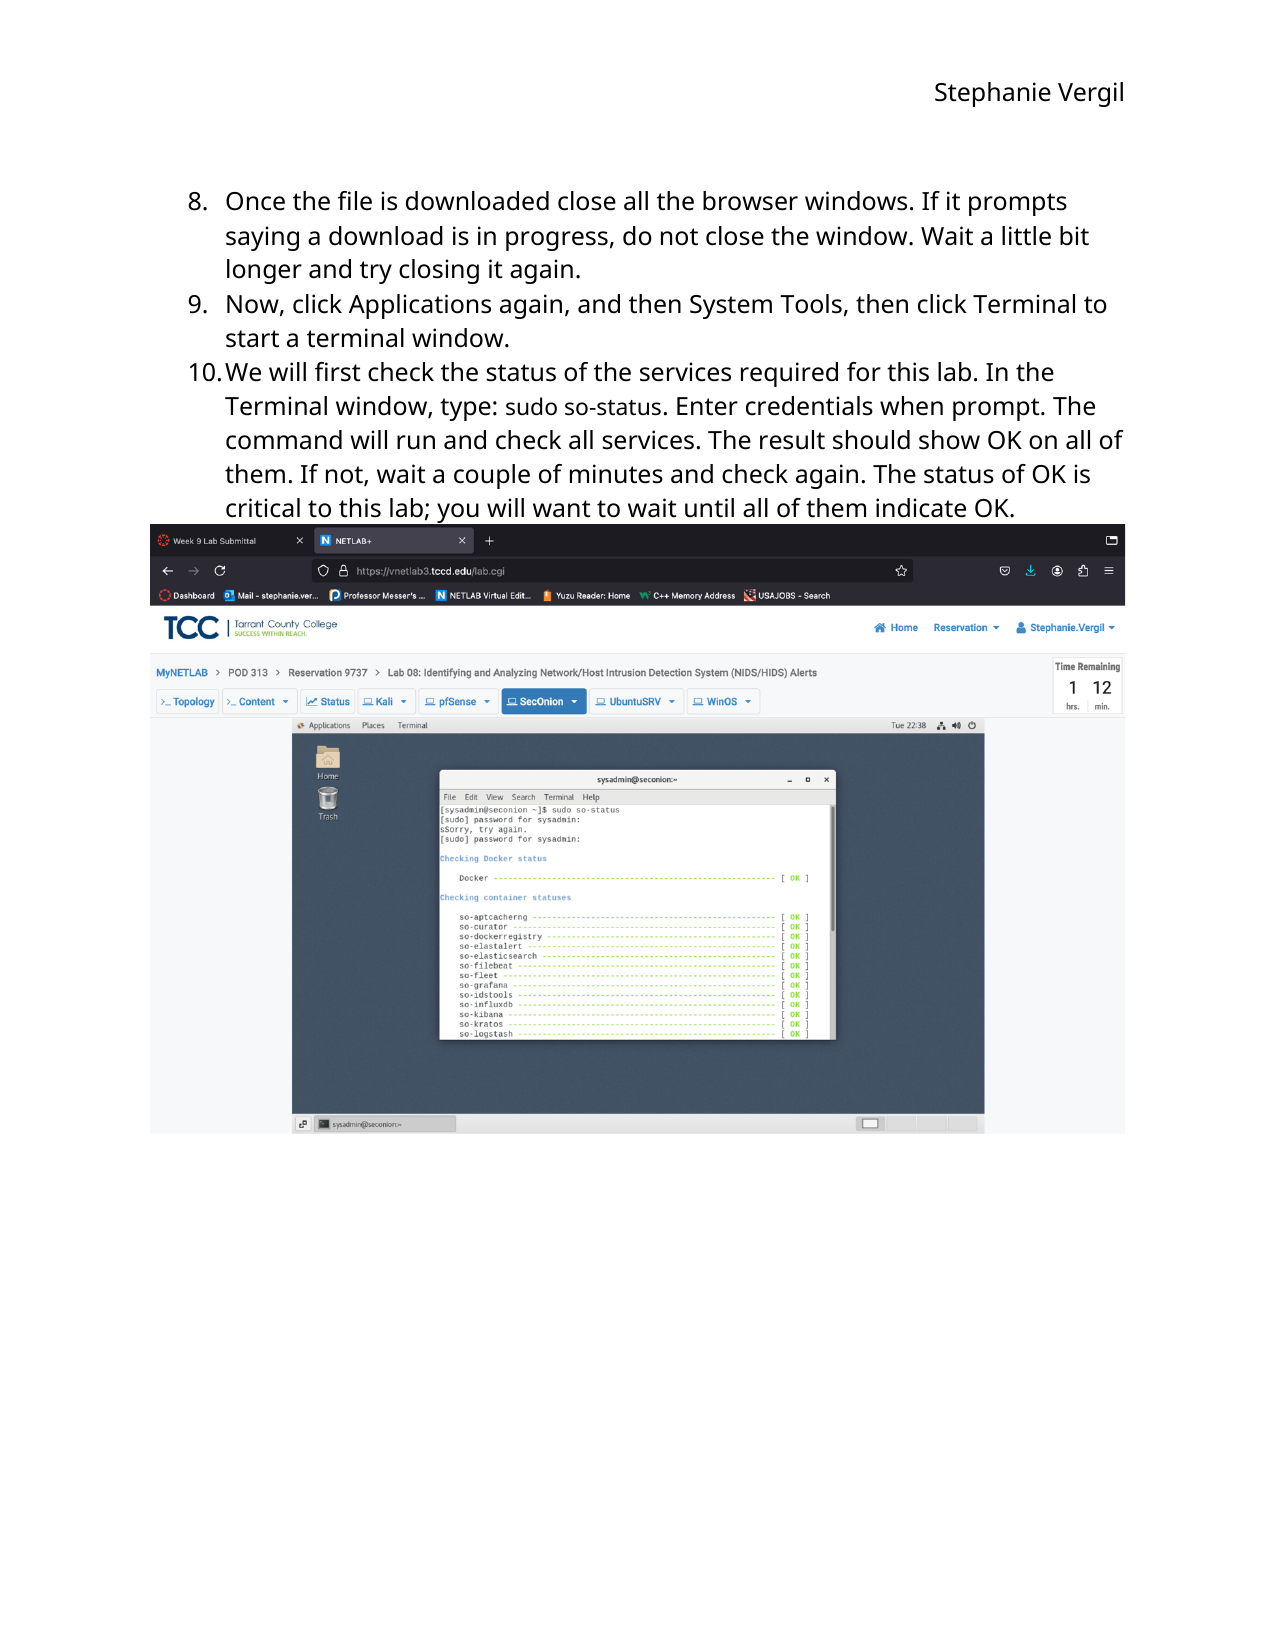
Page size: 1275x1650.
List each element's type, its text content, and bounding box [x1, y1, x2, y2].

picture [150, 524, 1125, 1134]
list Now, click Applications again, and then System Tools, then click Terminal to start a terminal window. [187, 286, 1125, 354]
list We will first check the status of the services required for this lab. In the Terminal window, type: sudo so-status. Enter credentials when prompt. The command will run and check all services. The result should show OK on all of them. If not, wait a couple of minutes and check again. The status of OK is critical to this lab; you will want to wait until all of them indicate OK. [187, 354, 1125, 524]
list Once the file is downloaded close all the browser windows. If it prompts saying a download is in progress, do not close the window. Wait a little bit longer and try closing it again. [187, 184, 1125, 286]
